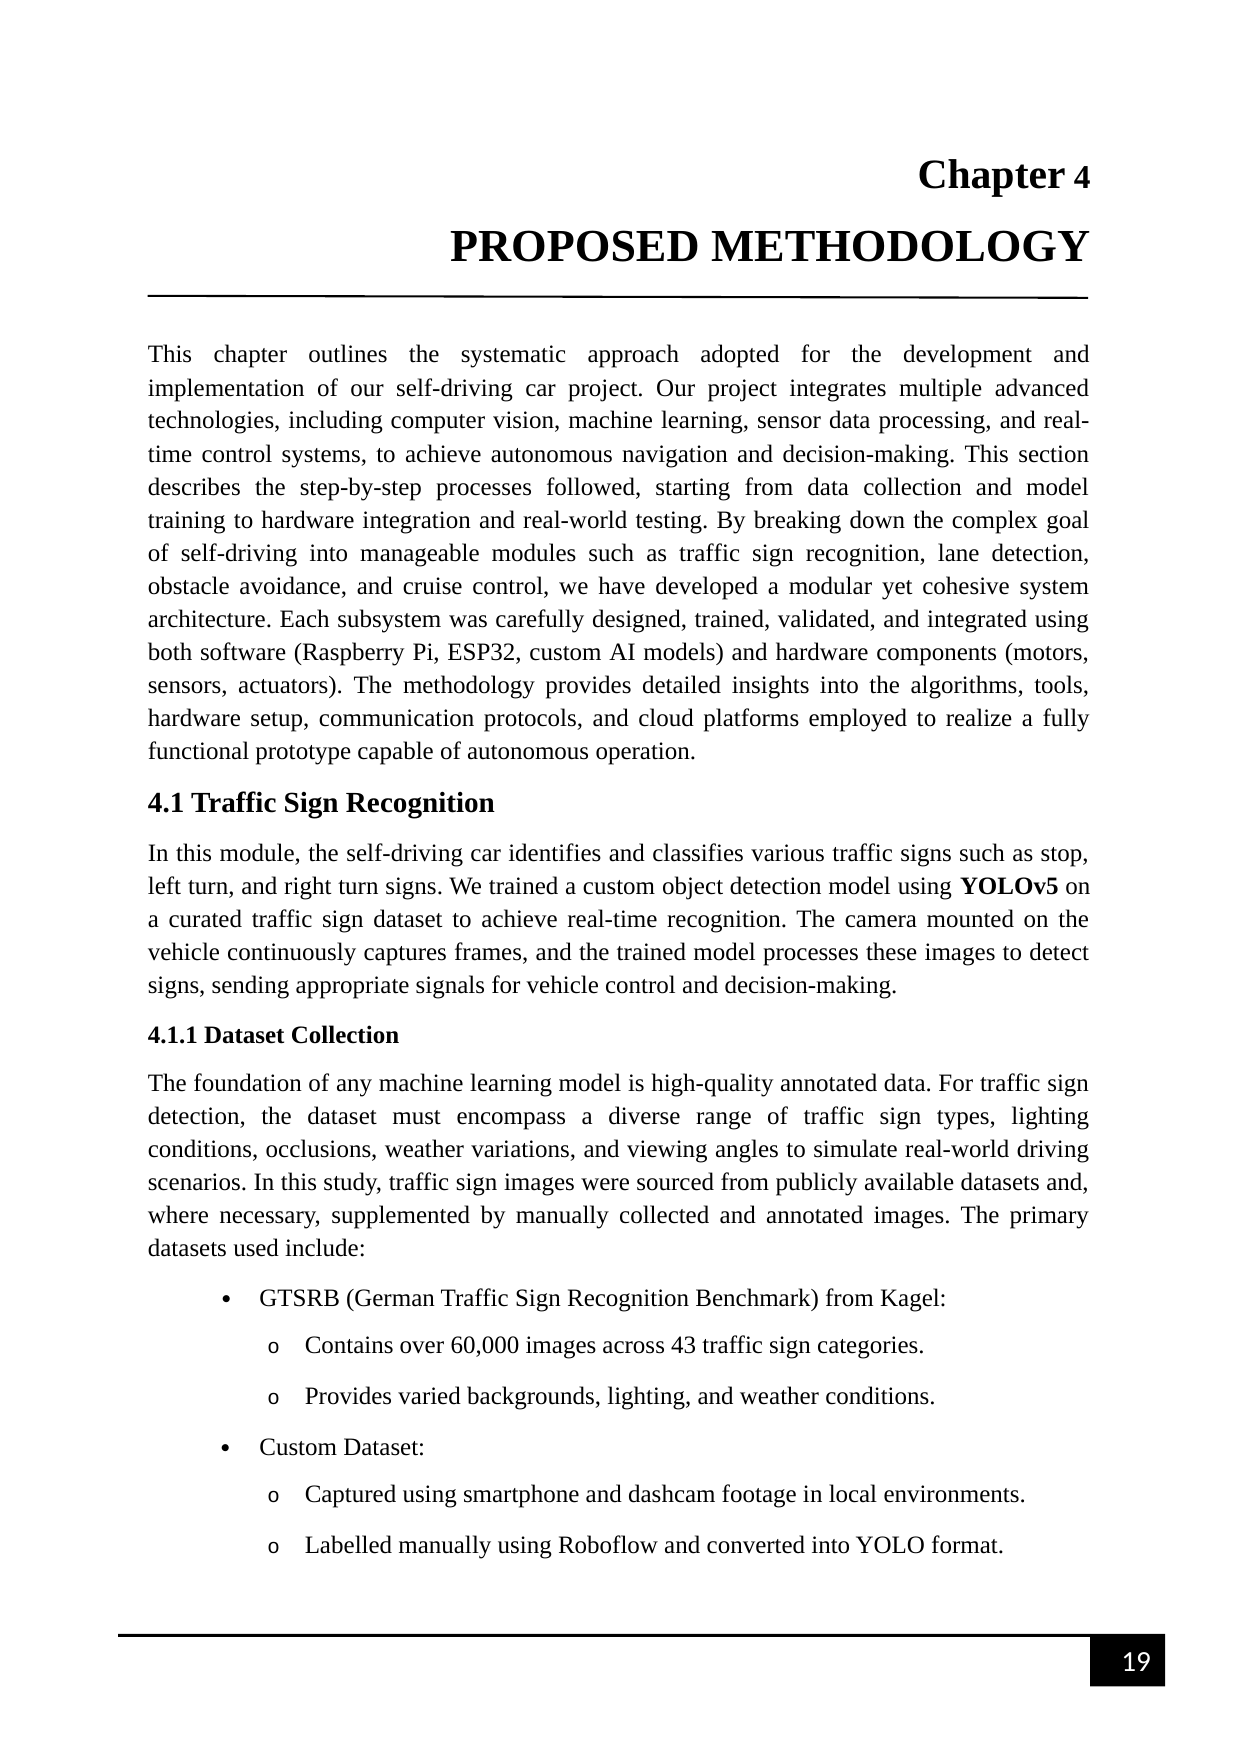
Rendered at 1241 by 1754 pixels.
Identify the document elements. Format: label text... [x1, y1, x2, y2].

text PROPOSED METHODOLOGY [148, 218, 1090, 271]
list Provides varied backgrounds, lighting, and weather conditions. [267, 1381, 1090, 1411]
list Contains over 60,000 images across 43 traffic sign categories. [267, 1330, 1090, 1360]
text 4.1.1 Dataset Collection [148, 1020, 1090, 1049]
list Custom Dataset: [222, 1432, 1090, 1460]
text 4.1 Traffic Sign Recognition [148, 786, 1090, 819]
list GTSRB (German Traffic Sign Recognition Benchmark) from Kagel: [223, 1283, 1090, 1311]
text This chapter outlines the systematic approach adopted for the development and implementation of our self-driving car project. Our project integrates multiple advanced technologies, including computer vision, machine learning, sensor data processing, and real-time control systems, to achieve autonomous navigation and decision-making. This section describes the step-by-step processes followed, starting from data collection and model training to hardware integration and real-world testing. By breaking down the complex goal of self-driving into manageable modules such as traffic sign recognition, lane detection, obstacle avoidance, and cruise control, we have developed a modular yet cohesive system architecture. Each subsystem was carefully designed, trained, validated, and integrated using both software (Raspberry Pi, ESP32, custom AI models) and hardware components (motors, sensors, actuators). The methodology provides detailed insights into the algorithms, tools, hardware setup, communication protocols, and cloud platforms employed to realize a fully functional prototype capable of autonomous operation. [148, 339, 1090, 764]
list Labelled manually using Roboflow and converted into YOLO format. [267, 1530, 1090, 1559]
text The foundation of any machine learning model is high-quality annotated data. For traffic sign detection, the dataset must encompass a diverse range of traffic sign types, lighting conditions, occlusions, weather variations, and viewing angles to simulate real-world driving scenarios. In this study, traffic sign images were sourced from publicly available datasets and, where necessary, supplemented by manually collected and annotated images. The primary datasets used include: [148, 1068, 1090, 1262]
text In this module, the self-driving car identifies and classifies various traffic signs such as stop, left turn, and right turn signs. We trained a custom object detection model using YOLOv5 on a curated traffic sign dataset to achieve real-time recognition. The camera mounted on the vehicle continuously captures frames, and the trained model processes these images to detect signs, sending appropriate signals for vehicle control and decision-making. [148, 838, 1090, 999]
text Chapter 4 [148, 150, 1090, 198]
list Captured using smartphone and dashcam footage in local environments. [267, 1479, 1090, 1509]
